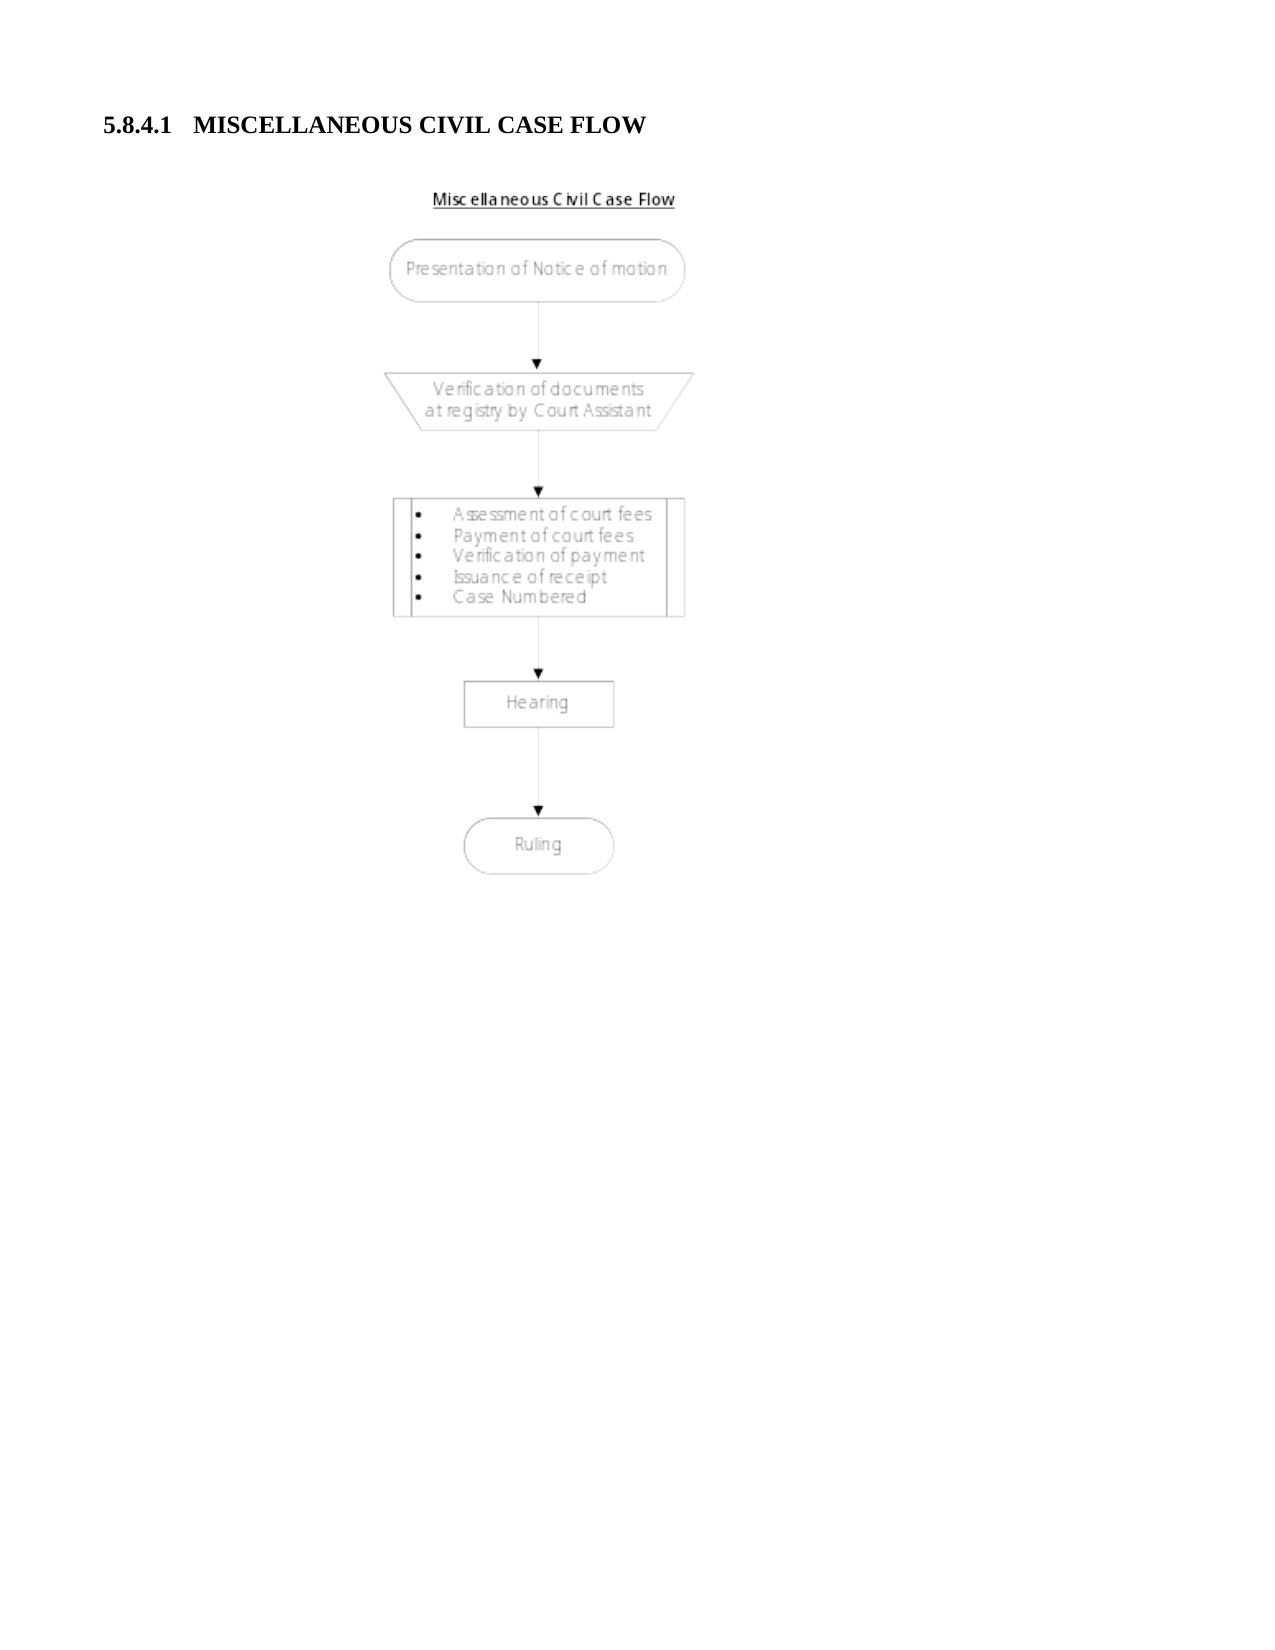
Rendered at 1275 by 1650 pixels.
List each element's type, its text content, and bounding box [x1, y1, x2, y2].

subtitle MISCELLANEOUS CIVIL CASE FLOW [103, 110, 1191, 139]
